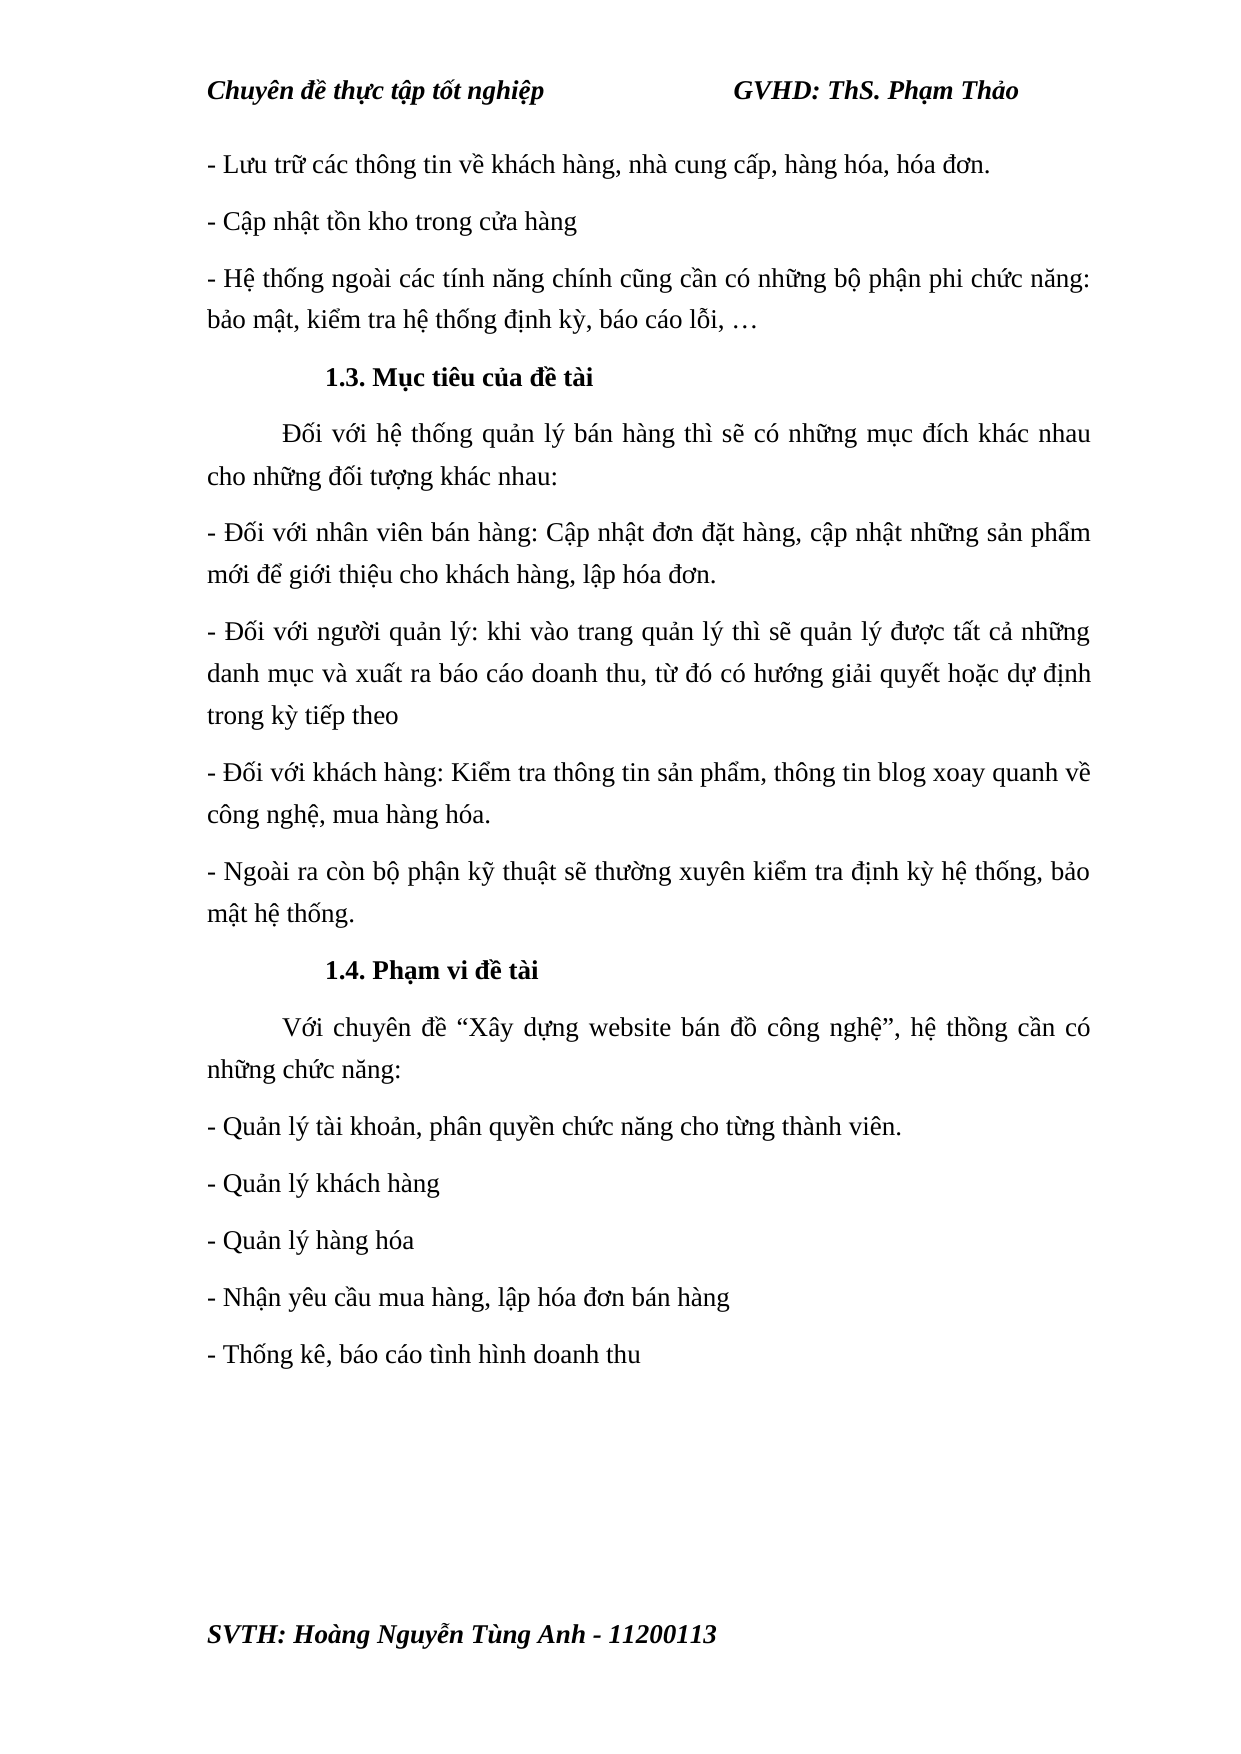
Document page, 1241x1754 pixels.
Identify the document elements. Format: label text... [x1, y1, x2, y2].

text Với chuyên đề “Xây dựng website bán đồ công nghệ”, hệ thồng cần có những chức năng: [207, 1011, 1092, 1084]
text - Cập nhật tồn kho trong cửa hàng [207, 205, 1092, 236]
subtitle 1.3. Mục tiêu của đề tài [266, 361, 1092, 392]
text - Quản lý hàng hóa [207, 1224, 1092, 1255]
text - Thống kê, báo cáo tình hình doanh thu [207, 1338, 1092, 1369]
text - Hệ thống ngoài các tính năng chính cũng cần có những bộ phận phi chức năng: bảo mật, kiểm tra hệ thống định kỳ, báo cáo lỗi, … [207, 262, 1092, 335]
text - Đối với người quản lý: khi vào trang quản lý thì sẽ quản lý được tất cả những danh mục và xuất ra báo cáo doanh thu, từ đó có hướng giải quyết hoặc dự định trong kỳ tiếp theo [207, 616, 1092, 731]
text - Quản lý khách hàng [207, 1167, 1092, 1198]
text - Đối với khách hàng: Kiểm tra thông tin sản phẩm, thông tin blog xoay quanh về công nghệ, mua hàng hóa. [207, 756, 1092, 829]
text - Quản lý tài khoản, phân quyền chức năng cho từng thành viên. [207, 1110, 1092, 1141]
text Đối với hệ thống quản lý bán hàng thì sẽ có những mục đích khác nhau cho những đối tượng khác nhau: [207, 418, 1092, 491]
text - Ngoài ra còn bộ phận kỹ thuật sẽ thường xuyên kiểm tra định kỳ hệ thống, bảo mật hệ thống. [207, 855, 1092, 928]
text - Lưu trữ các thông tin về khách hàng, nhà cung cấp, hàng hóa, hóa đơn. [207, 148, 1092, 179]
text - Nhận yêu cầu mua hàng, lập hóa đơn bán hàng [207, 1281, 1092, 1312]
subtitle 1.4. Phạm vi đề tài [266, 954, 1092, 986]
text - Đối với nhân viên bán hàng: Cập nhật đơn đặt hàng, cập nhật những sản phẩm mới để giới thiệu cho khách hàng, lập hóa đơn. [207, 517, 1092, 590]
